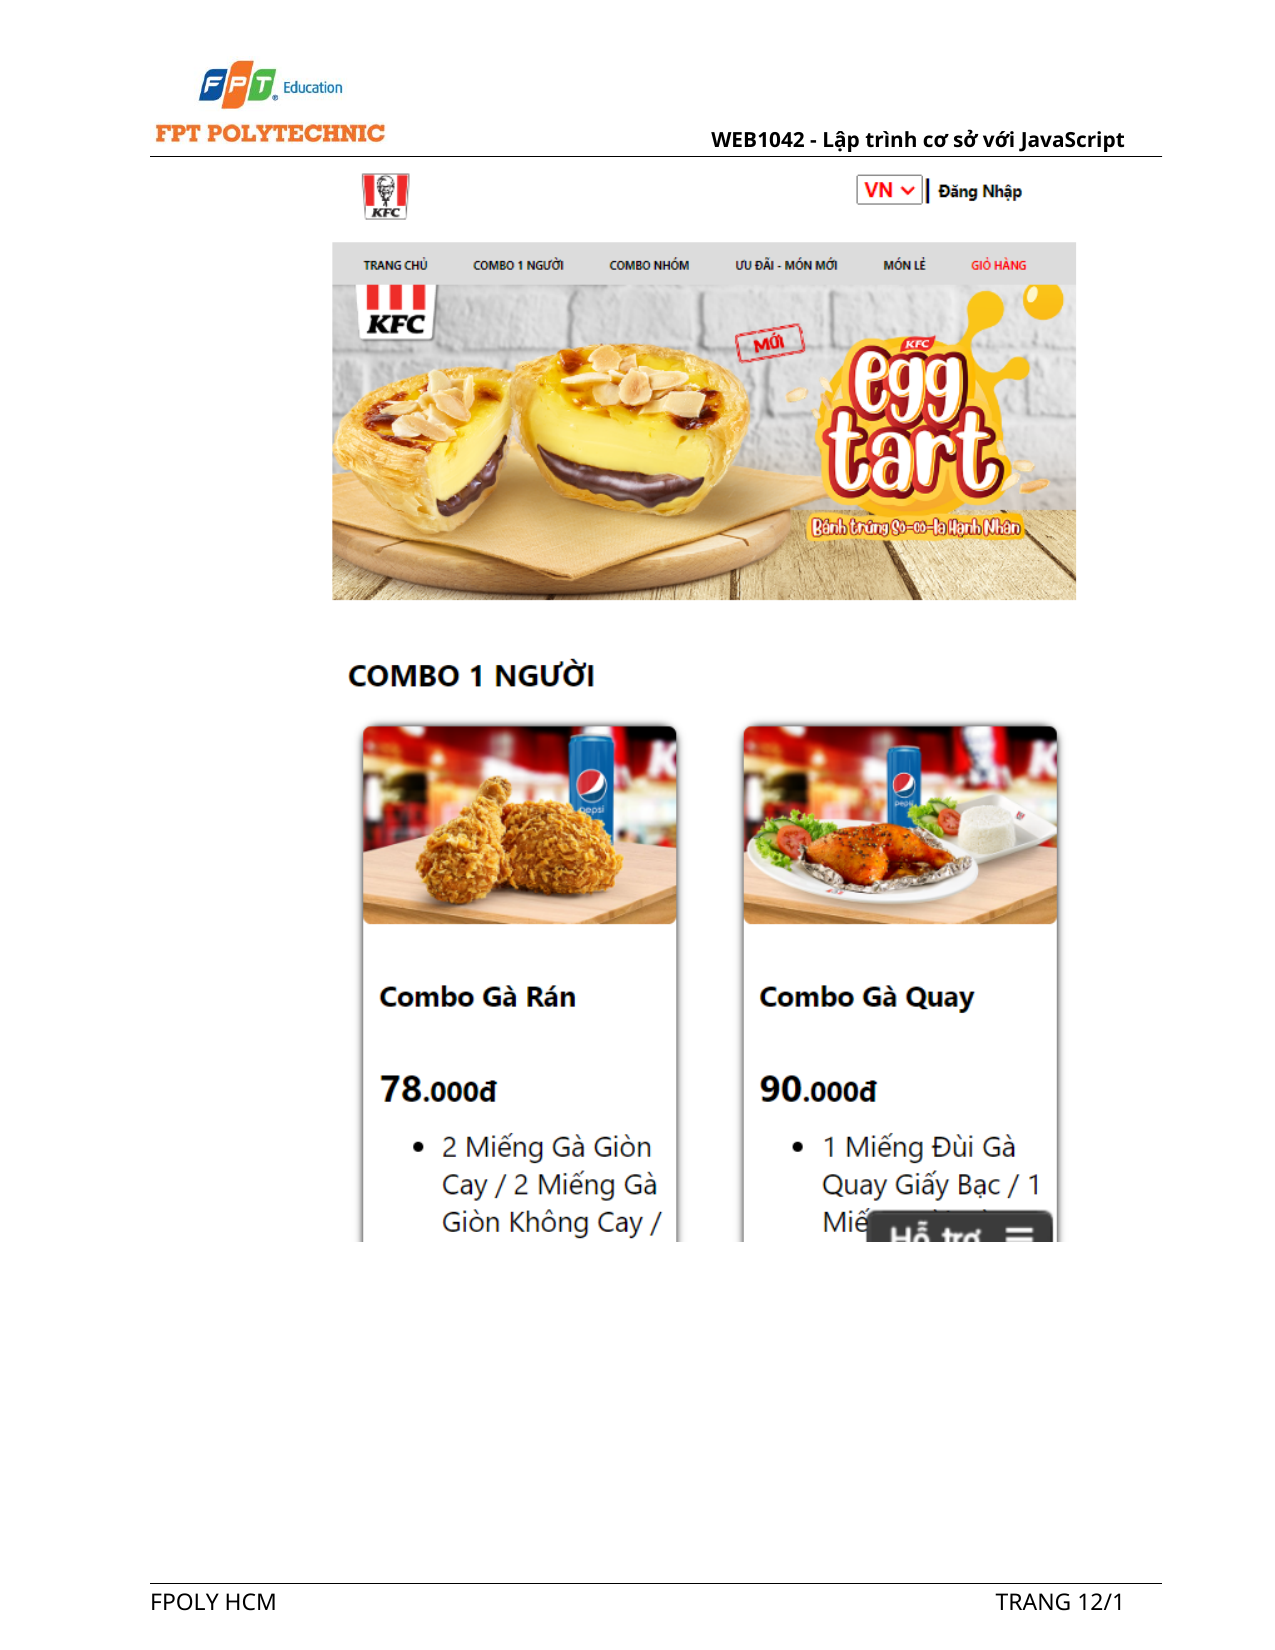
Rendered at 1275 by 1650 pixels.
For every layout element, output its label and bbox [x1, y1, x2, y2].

picture [150, 56, 388, 148]
picture [332, 157, 1077, 1242]
